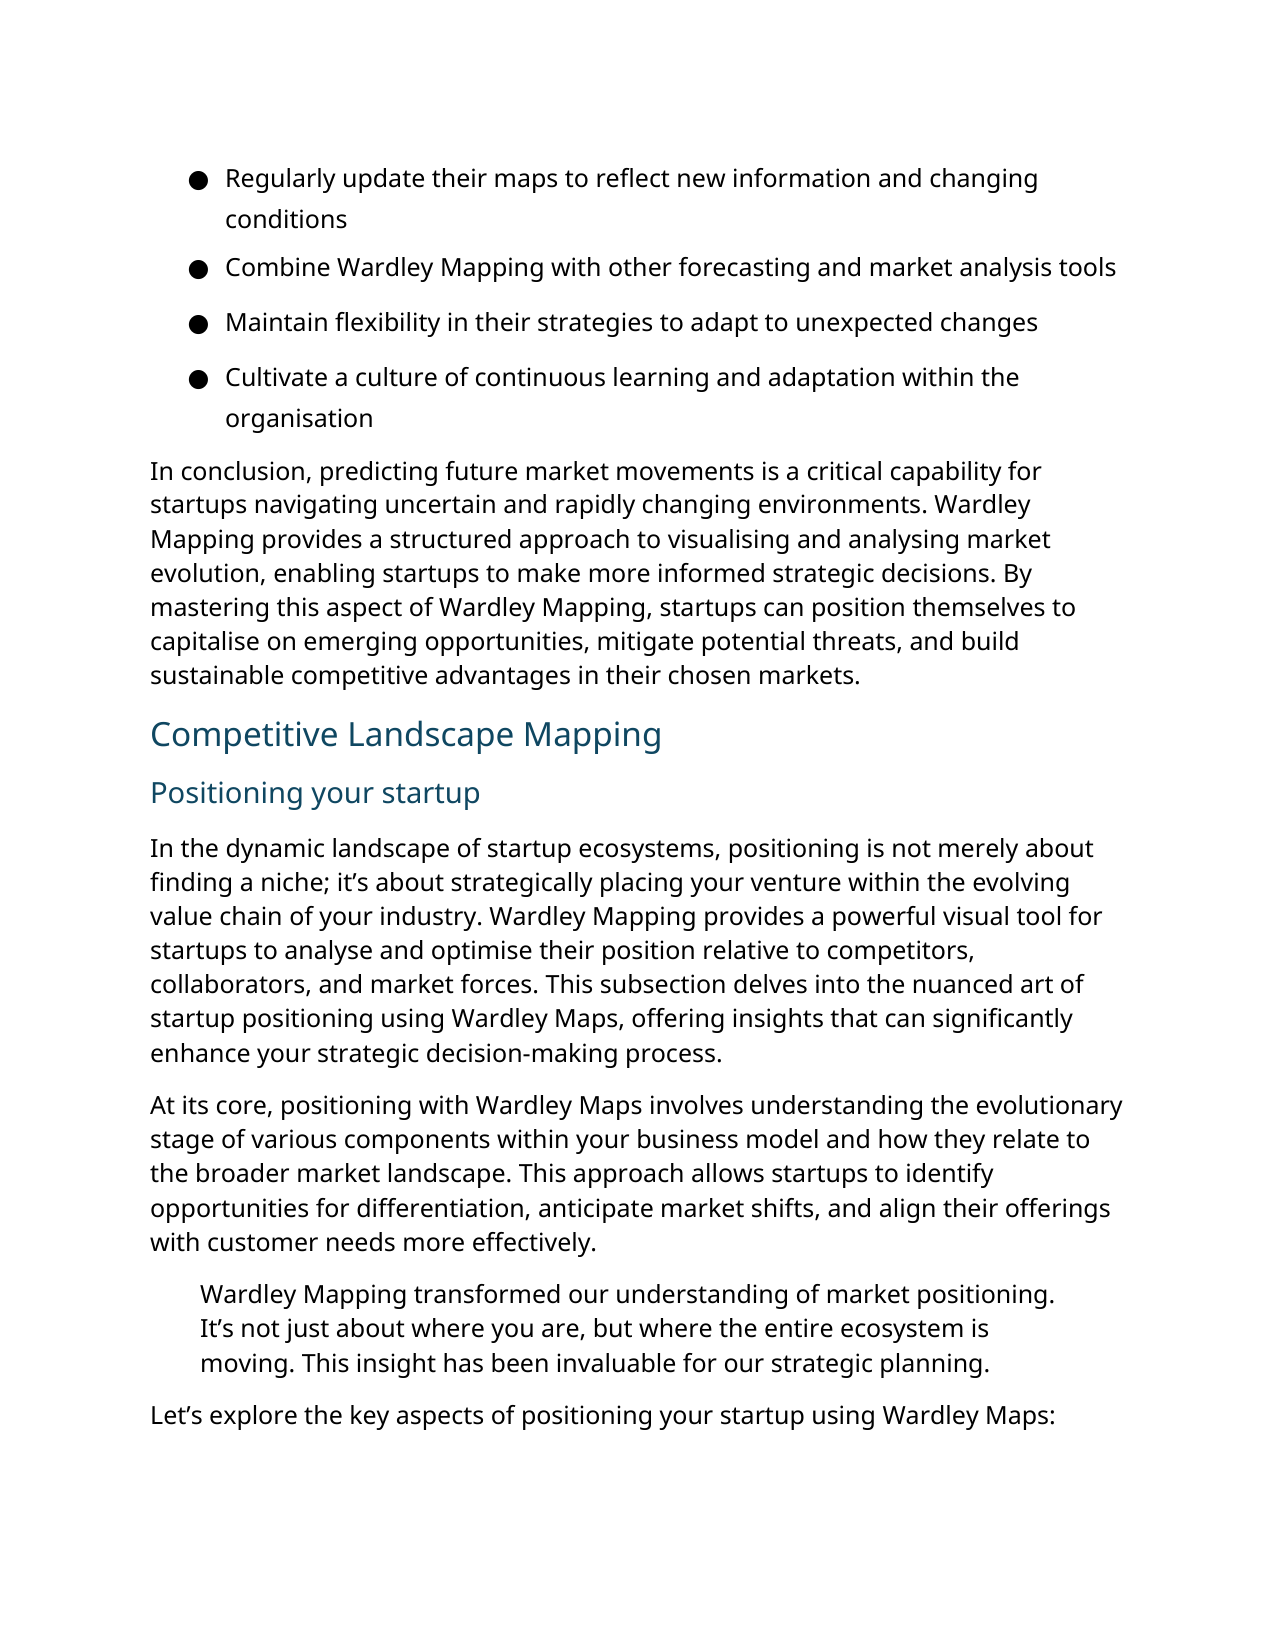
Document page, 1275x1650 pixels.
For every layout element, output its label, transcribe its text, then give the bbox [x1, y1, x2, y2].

text In the dynamic landscape of startup ecosystems, positioning is not merely about finding a niche; it’s about strategically placing your venture within the evolving value chain of your industry. Wardley Mapping provides a powerful visual tool for startups to analyse and optimise their position relative to competitors, collaborators, and market forces. This subsection delves into the nuanced art of startup positioning using Wardley Maps, offering insights that can significantly enhance your strategic decision-making process. [150, 831, 1125, 1069]
text In conclusion, predicting future market movements is a critical capability for startups navigating uncertain and rapidly changing environments. Wardley Mapping provides a structured approach to visualising and analysing market evolution, enabling startups to make more informed strategic decisions. By mastering this aspect of Wardley Mapping, startups can position themselves to capitalise on emerging opportunities, mitigate potential threats, and build sustainable competitive advantages in their chosen markets. [150, 453, 1125, 692]
subtitle Positioning your startup [150, 772, 1125, 812]
subtitle Competitive Landscape Mapping [150, 710, 1125, 756]
text Let’s explore the key aspects of positioning your startup using Wardley Maps: [150, 1398, 1125, 1432]
list Regularly update their maps to reflect new information and changing conditions [187, 150, 1125, 235]
list Cultivate a culture of continuous learning and adaptation within the organisation [187, 349, 1125, 434]
list Maintain flexibility in their strategies to adapt to unexpected changes [187, 294, 1125, 345]
list Combine Wardley Mapping with other forecasting and market analysis tools [187, 239, 1125, 290]
text At its core, positioning with Wardley Maps involves understanding the evolutionary stage of various components within your business model and how they relate to the broader market landscape. This approach allows startups to identify opportunities for differentiation, anticipate market shifts, and align their offerings with customer needs more effectively. [150, 1088, 1125, 1258]
text Wardley Mapping transformed our understanding of market positioning. It’s not just about where you are, but where the entire ecosystem is moving. This insight has been invaluable for our strategic planning. [200, 1277, 1075, 1379]
